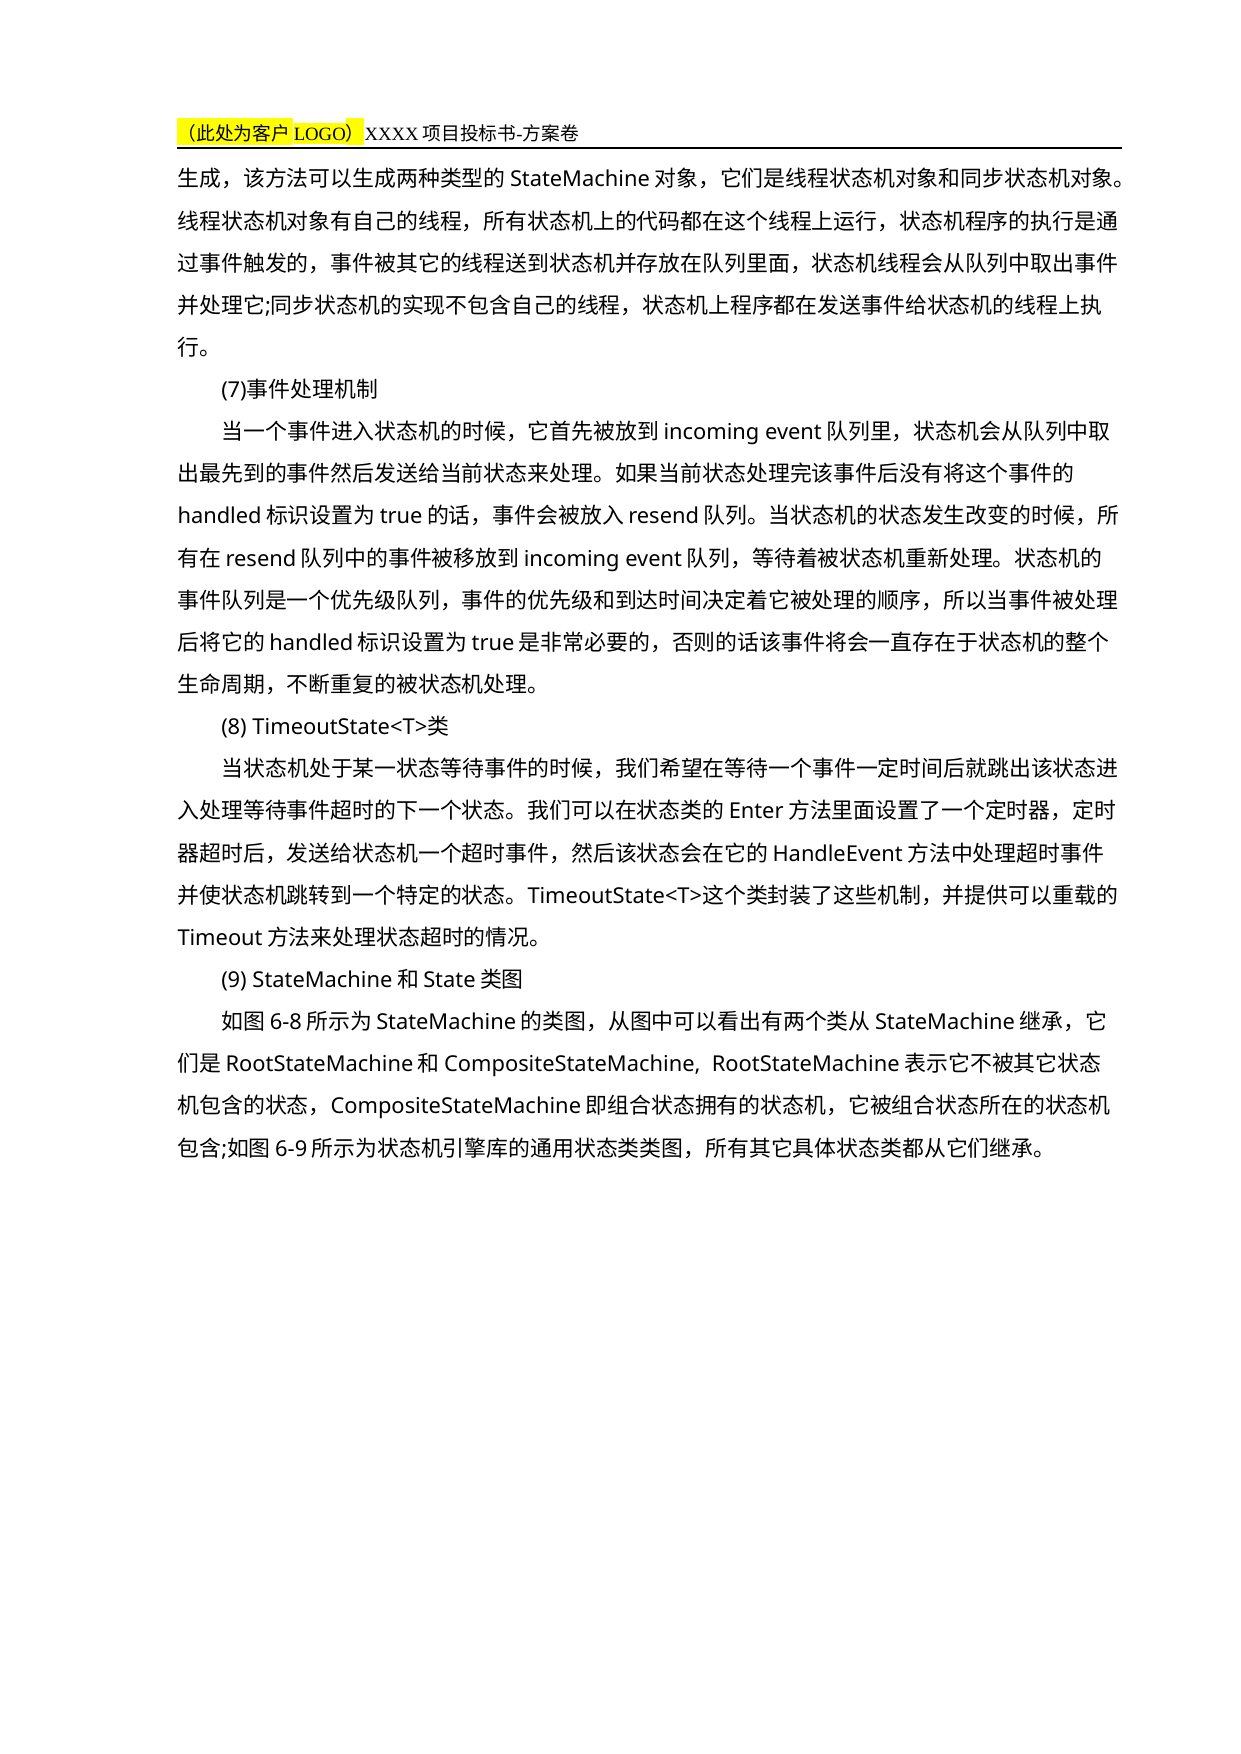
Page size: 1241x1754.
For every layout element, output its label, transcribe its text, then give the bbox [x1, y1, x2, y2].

text 当状态机处于某一状态等待事件的时候，我们希望在等待一个事件一定时间后就跳出该状态进入处理等待事件超时的下一个状态。我们可以在状态类的Enter方法里面设置了一个定时器，定时器超时后，发送给状态机一个超时事件，然后该状态会在它的HandleEvent方法中处理超时事件并使状态机跳转到一个特定的状态。TimeoutState<T>这个类封装了这些机制，并提供可以重载的Timeout方法来处理状态超时的情况。 [177, 751, 1122, 952]
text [177, 161, 1122, 362]
text (8) TimeoutState<T>类 [177, 709, 1122, 741]
text (7)事件处理机制 [177, 372, 1122, 404]
text 如图6-8所示为StateMachine的类图，从图中可以看出有两个类从StateMachine继承，它们是RootStateMachine和CompositeStateMachine, RootStateMachine表示它不被其它状态机包含的状态，CompositeStateMachine即组合状态拥有的状态机，它被组合状态所在的状态机包含;如图6-9所示为状态机引擎库的通用状态类类图，所有其它具体状态类都从它们继承。 [177, 1004, 1122, 1163]
text 当一个事件进入状态机的时候，它首先被放到incoming event队列里，状态机会从队列中取出最先到的事件然后发送给当前状态来处理。如果当前状态处理完该事件后没有将这个事件的handled标识设置为true的话，事件会被放入resend队列。当状态机的状态发生改变的时候，所有在resend队列中的事件被移放到incoming event队列，等待着被状态机重新处理。状态机的事件队列是一个优先级队列，事件的优先级和到达时间决定着它被处理的顺序，所以当事件被处理后将它的handled标识设置为true是非常必要的，否则的话该事件将会一直存在于状态机的整个生命周期，不断重复的被状态机处理。 [177, 414, 1122, 699]
text (9) StateMachine和State类图 [177, 962, 1122, 994]
